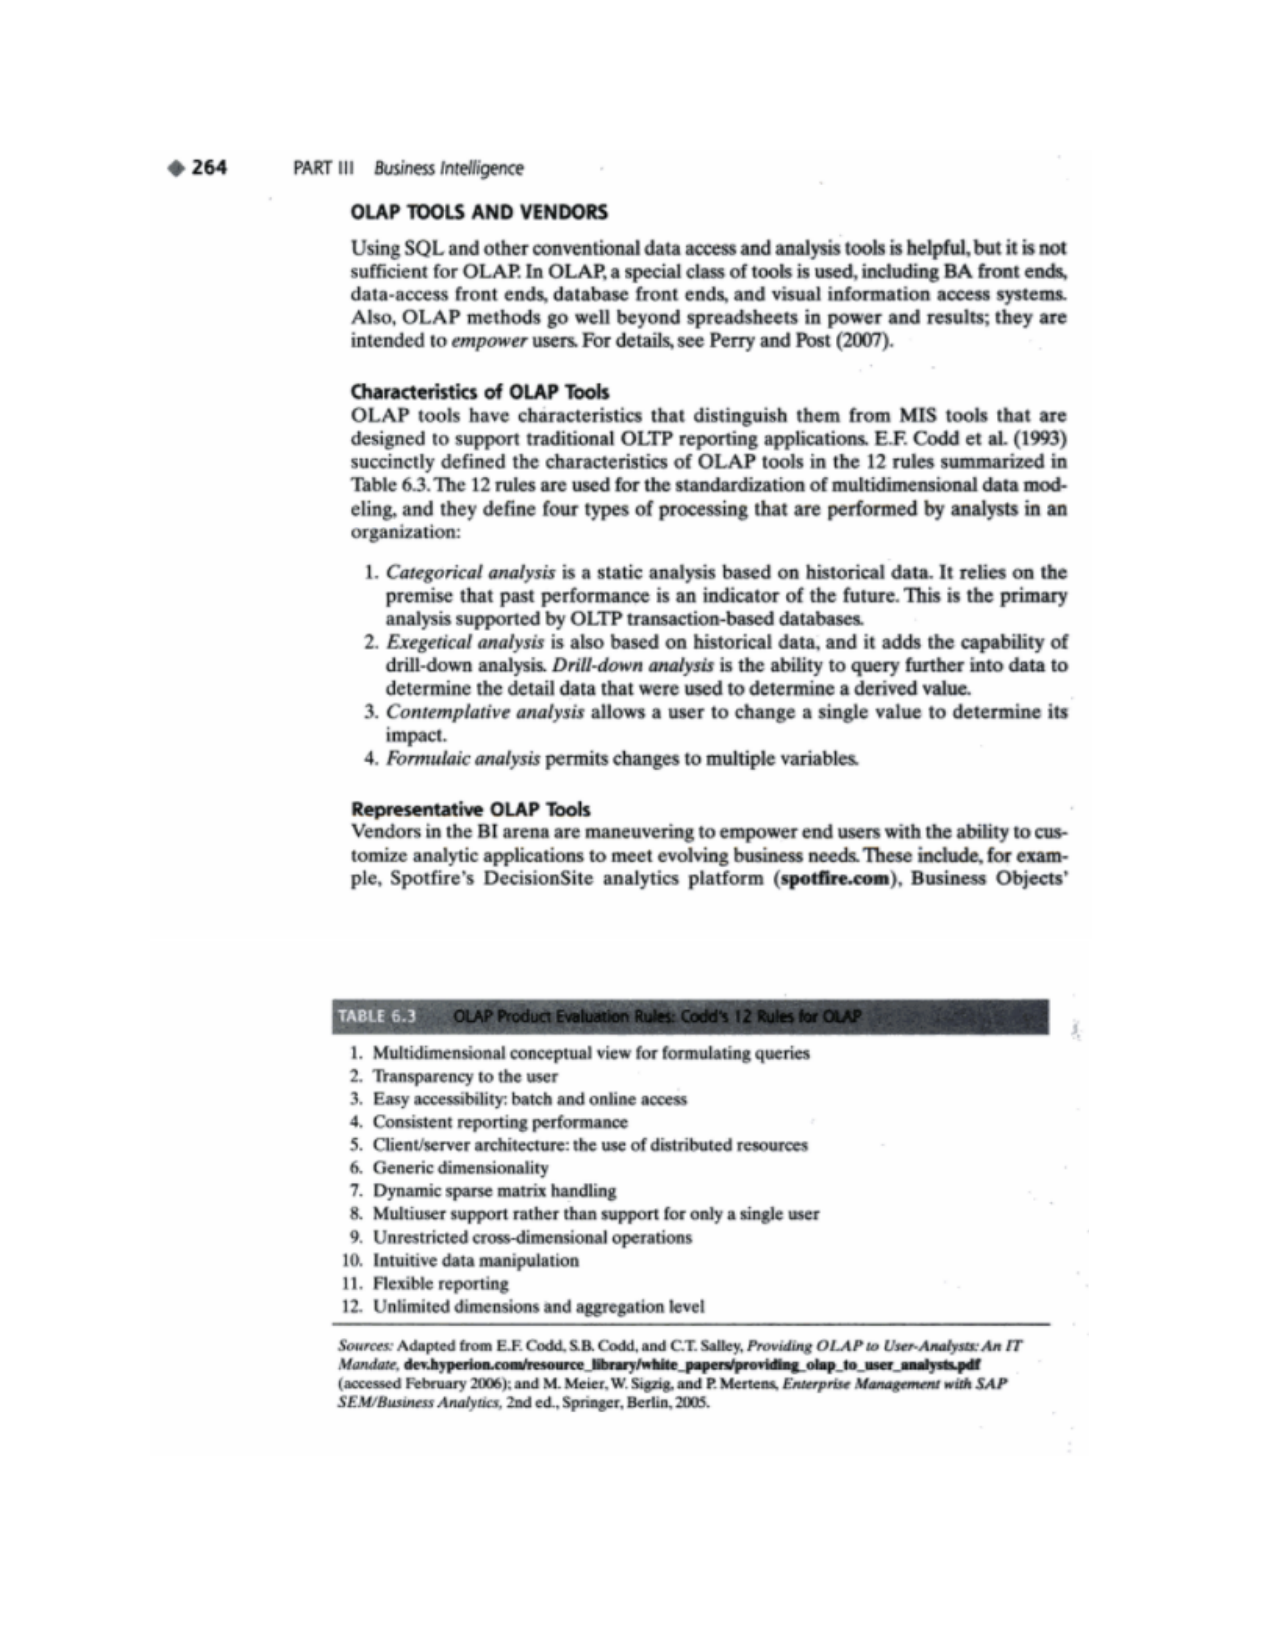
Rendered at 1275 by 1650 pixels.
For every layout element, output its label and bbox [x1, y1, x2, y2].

picture [150, 150, 1093, 939]
picture [150, 941, 1089, 1456]
